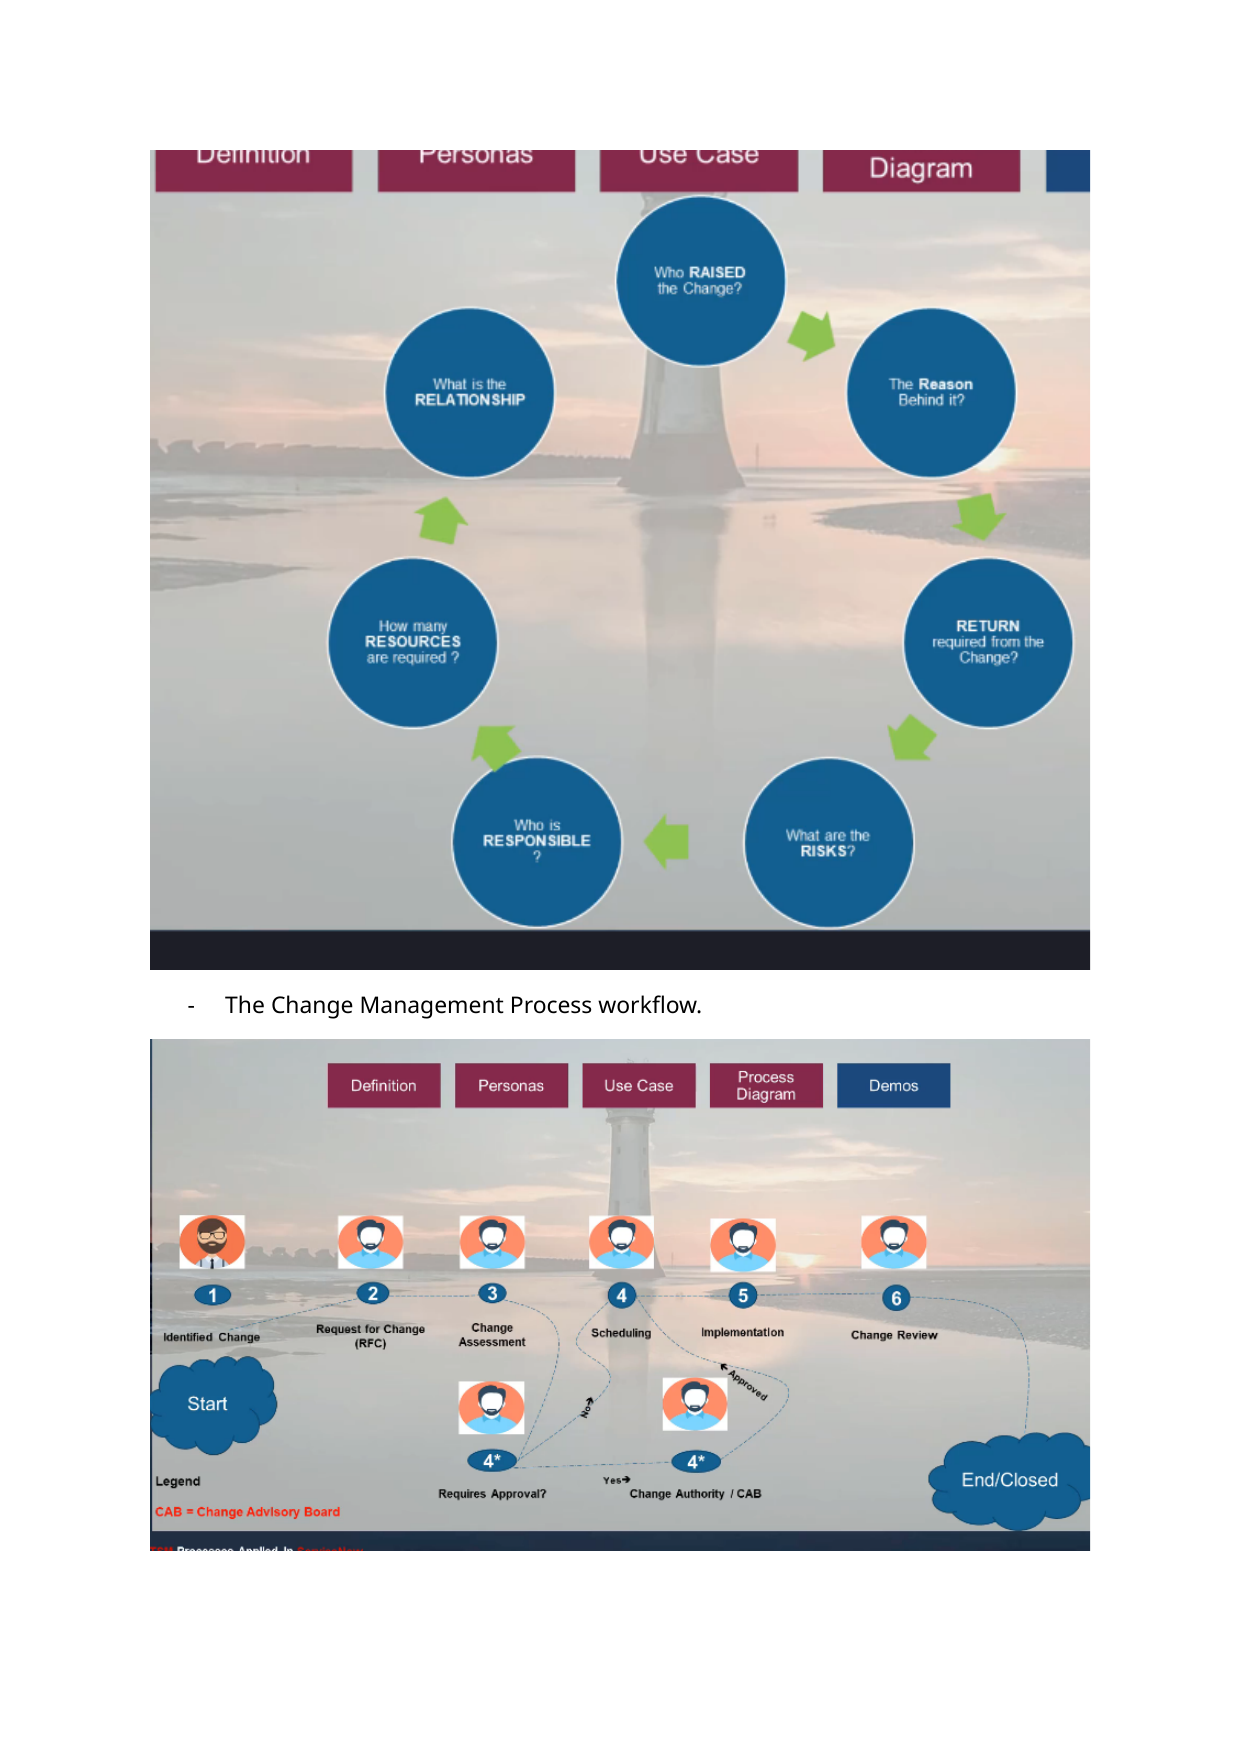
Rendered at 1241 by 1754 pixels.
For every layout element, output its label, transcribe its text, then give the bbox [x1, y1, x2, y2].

picture [150, 1039, 1091, 1551]
picture [150, 150, 1091, 970]
list The Change Management Process workflow. [187, 989, 1090, 1020]
